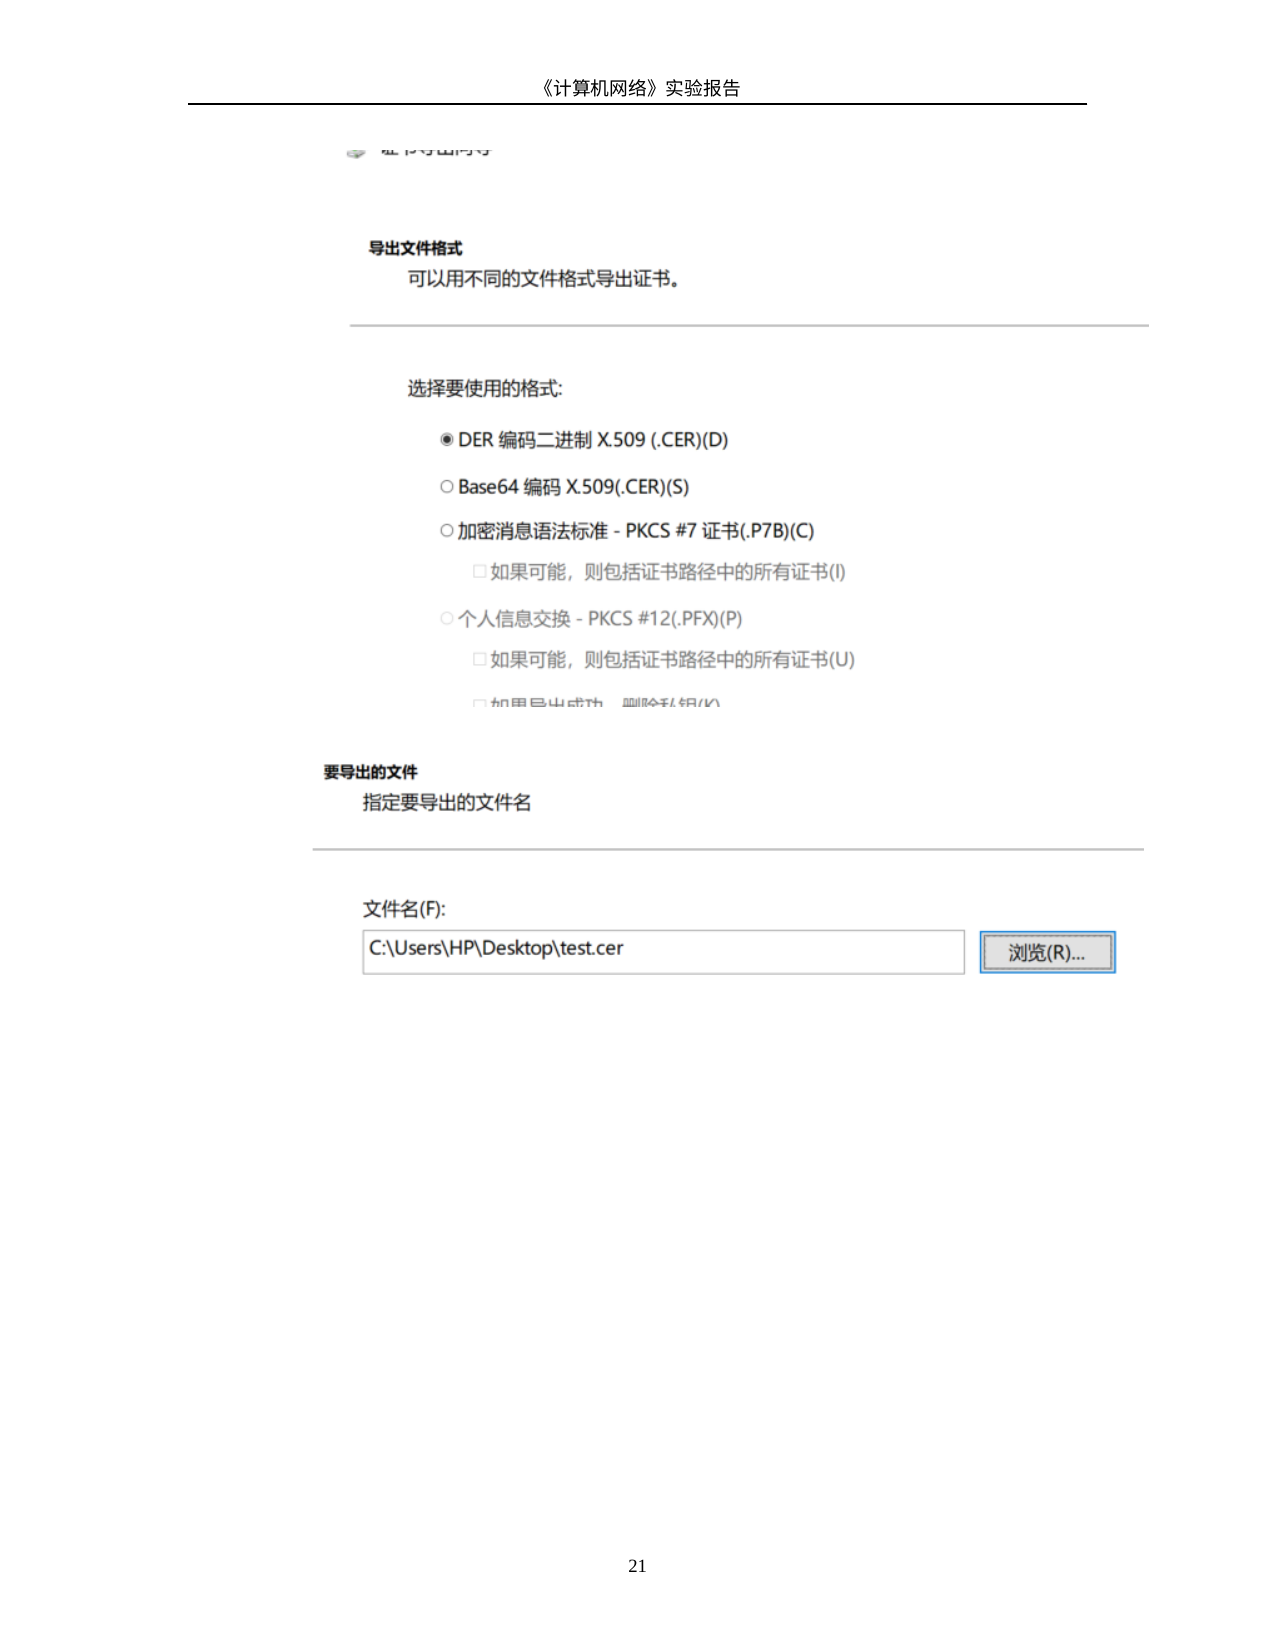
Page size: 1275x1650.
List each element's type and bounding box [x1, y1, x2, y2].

picture [312, 150, 1149, 707]
picture [312, 733, 1144, 1069]
